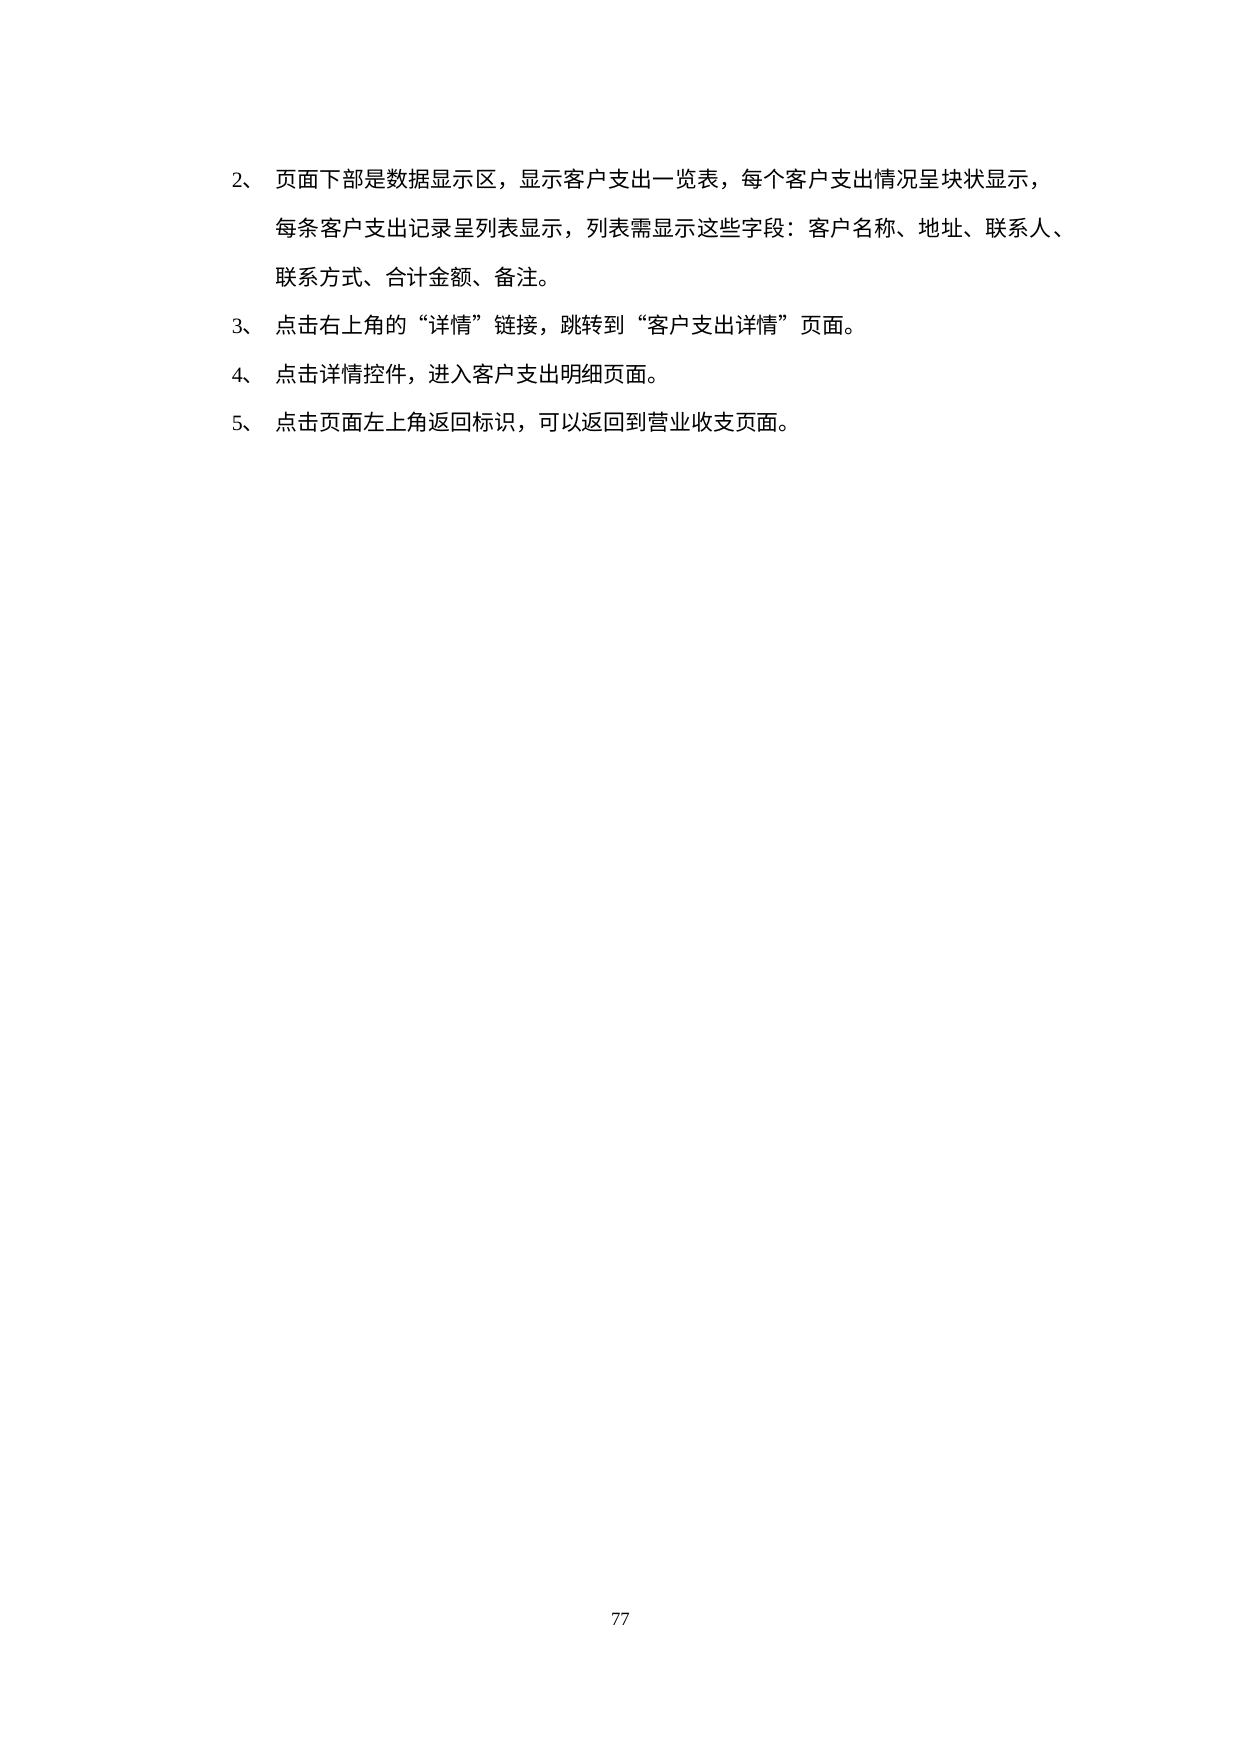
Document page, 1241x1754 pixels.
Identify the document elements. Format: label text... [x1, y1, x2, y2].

list 点击详情控件，进入客户支出明细页面。 [232, 356, 1053, 389]
list 点击右上角的“详情”链接，跳转到“客户支出详情”页面。 [232, 308, 1053, 340]
list 点击页面左上角返回标识，可以返回到营业收支页面。 [232, 404, 1053, 437]
list 页面下部是数据显示区，显示客户支出一览表，每个客户支出情况呈块状显示，每条客户支出记录呈列表显示，列表需显示这些字段：客户名称、地址、联系人、联系方式、合计金额、备注。 [232, 162, 1053, 292]
